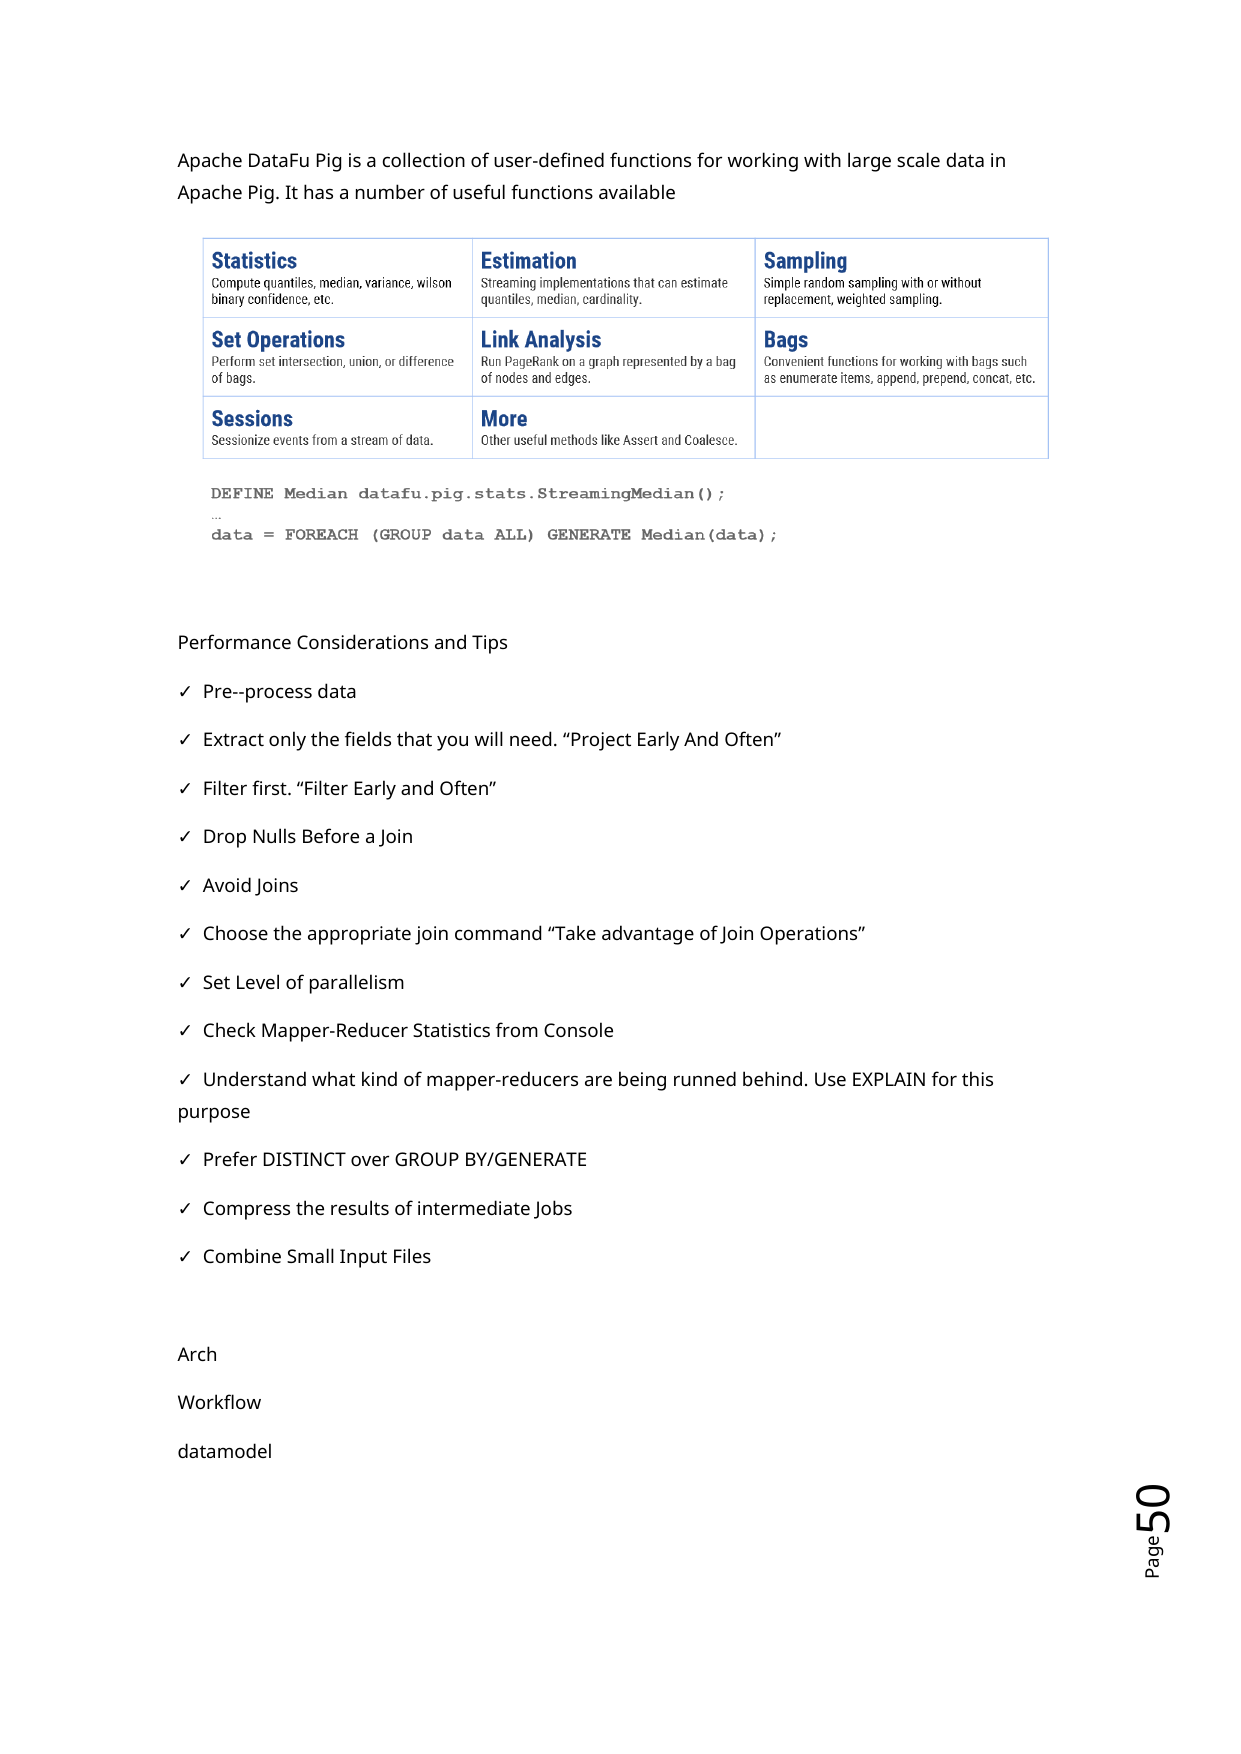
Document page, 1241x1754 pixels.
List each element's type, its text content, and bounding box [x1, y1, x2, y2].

text ✓ Choose the appropriate join command “Take advantage of Join Operations” [177, 921, 1063, 946]
text ✓ Avoid Joins [177, 872, 1063, 898]
text Workflow [177, 1389, 1063, 1415]
text ✓ Understand what kind of mapper-reducers are being runned behind. Use EXPLAIN for this purpose [177, 1066, 1063, 1124]
text ✓ Check Mapper-Reducer Statistics from Console [177, 1018, 1063, 1043]
text Performance Considerations and Tips [177, 629, 1063, 655]
picture [177, 228, 1063, 558]
text ✓ Pre--process data [177, 678, 1063, 703]
text ✓ Combine Small Input Files [177, 1244, 1063, 1269]
text ✓ Compress the results of intermediate Jobs [177, 1195, 1063, 1221]
text Apache DataFu Pig is a collection of user-defined functions for working with large scale data in Apache Pig. It has a number of useful functions available [177, 148, 1063, 205]
text ✓ Filter first. “Filter Early and Often” [177, 775, 1063, 801]
text ✓ Prefer DISTINCT over GROUP BY/GENERATE [177, 1147, 1063, 1172]
text Arch [177, 1341, 1063, 1366]
text ✓ Set Level of parallelism [177, 969, 1063, 995]
text ✓ Drop Nulls Before a Join [177, 824, 1063, 849]
text datamodel [177, 1438, 1063, 1463]
text ✓ Extract only the fields that you will need. “Project Early And Often” [177, 727, 1063, 752]
